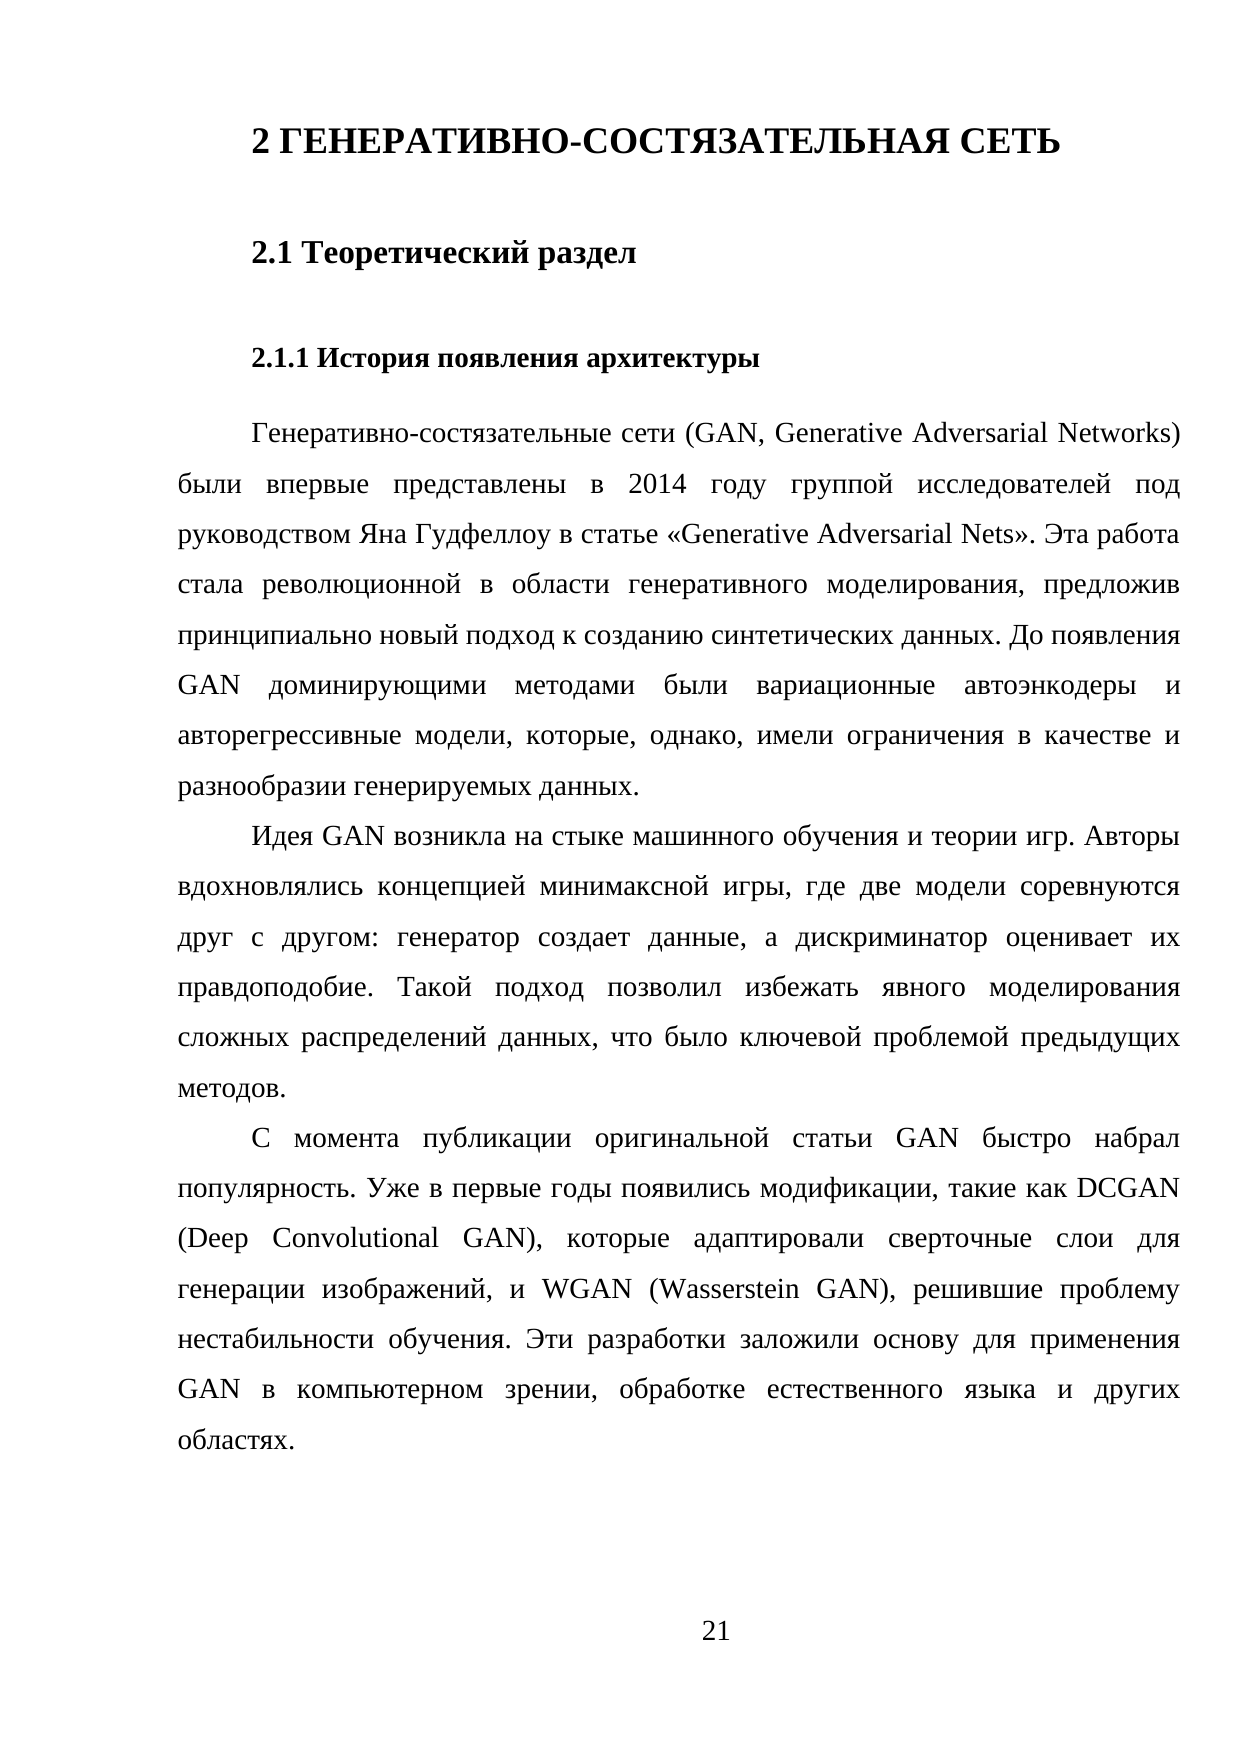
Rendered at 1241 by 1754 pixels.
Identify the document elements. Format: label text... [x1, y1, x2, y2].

subtitle 2.1 Теоретический раздел [177, 233, 1181, 271]
subtitle 2 ГЕНЕРАТИВНО-СОСТЯЗАТЕЛЬНАЯ СЕТЬ [177, 118, 1181, 161]
text Идея GAN возникла на стыке машинного обучения и теории игр. Авторы вдохновлялись концепцией минимаксной игры, где две модели соревнуются друг с другом: генератор создает данные, а дискриминатор оценивает их правдоподобие. Такой подход позволил избежать явного моделирования сложных распределений данных, что было ключевой проблемой предыдущих методов. [177, 818, 1181, 1103]
text С момента публикации оригинальной статьи GAN быстро набрал популярность. Уже в первые годы появились модификации, такие как DCGAN (Deep Convolutional GAN), которые адаптировали сверточные слои для генерации изображений, и WGAN (Wasserstein GAN), решившие проблему нестабильности обучения. Эти разработки заложили основу для применения GAN в компьютерном зрении, обработке естественного языка и других областях. [177, 1120, 1181, 1455]
text Генеративно-состязательные сети (GAN, Generative Adversarial Networks) были впервые представлены в 2014 году группой исследователей под руководством Яна Гудфеллоу в статье «Generative Adversarial Nets». Эта работа стала революционной в области генеративного моделирования, предложив принципиально новый подход к созданию синтетических данных. До появления GAN доминирующими методами были вариационные автоэнкодеры и авторегрессивные модели, которые, однако, имели ограничения в качестве и разнообразии генерируемых данных. [177, 416, 1181, 801]
subtitle 2.1.1 История появления архитектуры [177, 340, 1181, 374]
